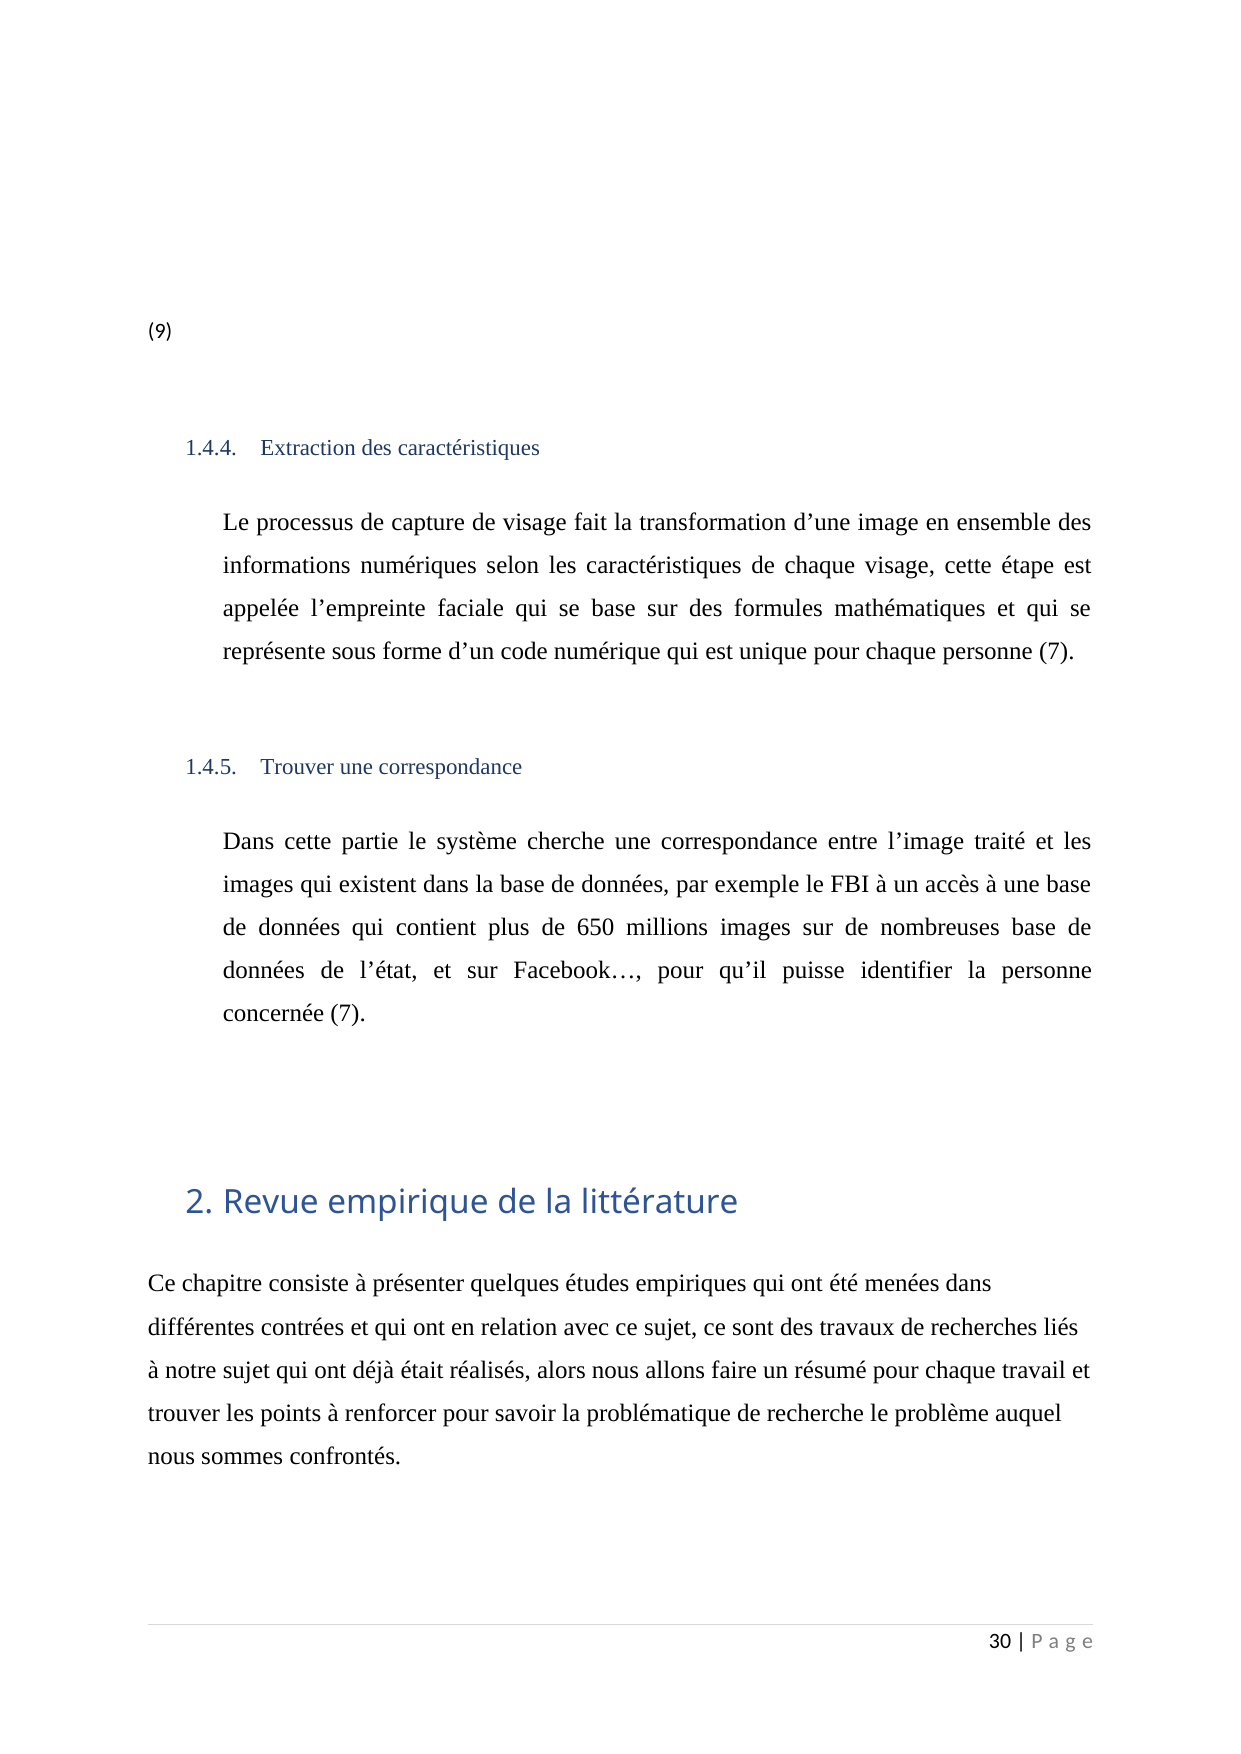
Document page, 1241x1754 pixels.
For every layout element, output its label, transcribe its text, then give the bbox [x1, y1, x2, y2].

list Le processus de capture de visage fait la transformation d’une image en ensemble des informations numériques selon les caractéristiques de chaque visage, cette étape est appelée l’empreinte faciale qui se base sur des formules mathématiques et qui se représente sous forme d’un code numérique qui est unique pour chaque personne . [223, 507, 1093, 665]
subtitle Extraction des caractéristiques [185, 434, 1093, 460]
subtitle Revue empirique de la littérature [185, 1178, 1093, 1223]
subtitle Trouver une correspondance [185, 753, 1093, 779]
text Ce chapitre consiste à présenter quelques études empiriques qui ont été menées dans différentes contrées et qui ont en relation avec ce sujet, ce sont des travaux de recherches liés à notre sujet qui ont déjà était réalisés, alors nous allons faire un résumé pour chaque travail et trouver les points à renforcer pour savoir la problématique de recherche le problème auquel nous sommes confrontés. [148, 1268, 1093, 1470]
list Dans cette partie le système cherche une correspondance entre l’image traité et les images qui existent dans la base de données, par exemple le FBI à un accès à une base de données qui contient plus de 650 millions images sur de nombreuses base de données de l’état, et sur Facebook…, pour qu’il puisse identifier la personne concernée . [223, 826, 1093, 1027]
